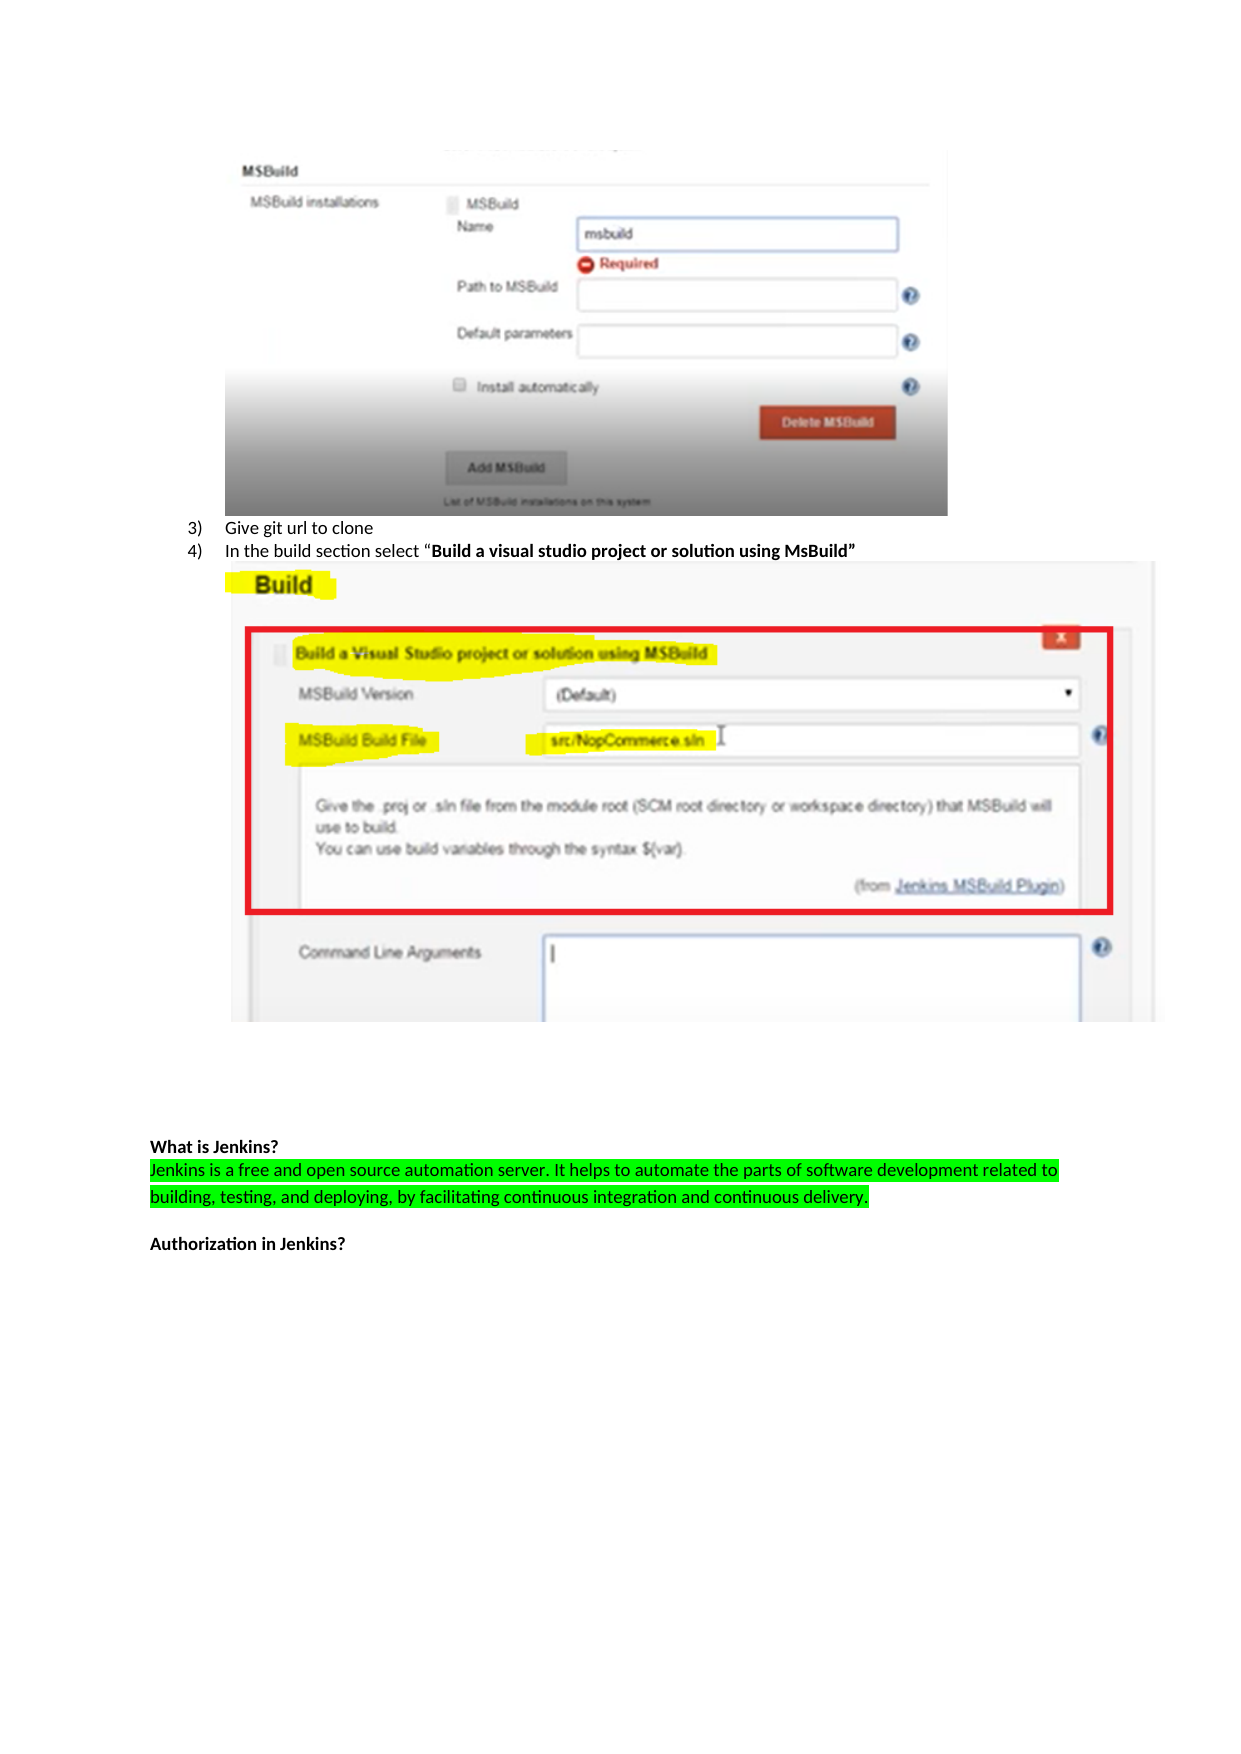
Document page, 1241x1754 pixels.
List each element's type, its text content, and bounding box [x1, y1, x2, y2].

list Give git url to clone [187, 516, 1090, 539]
picture [225, 150, 948, 516]
text What is Jenkins? [150, 1136, 1090, 1159]
picture [225, 561, 1166, 1022]
list In the build section select “Build a visual studio project or solution using MsBuild” [187, 539, 1090, 562]
text Jenkins is a free and open source automation server. It helps to automate the parts of software development related to building, testing, and deploying, by facilitating continuous integration and continuous delivery. [150, 1159, 1090, 1208]
text Authorization in Jenkins? [150, 1232, 1090, 1255]
